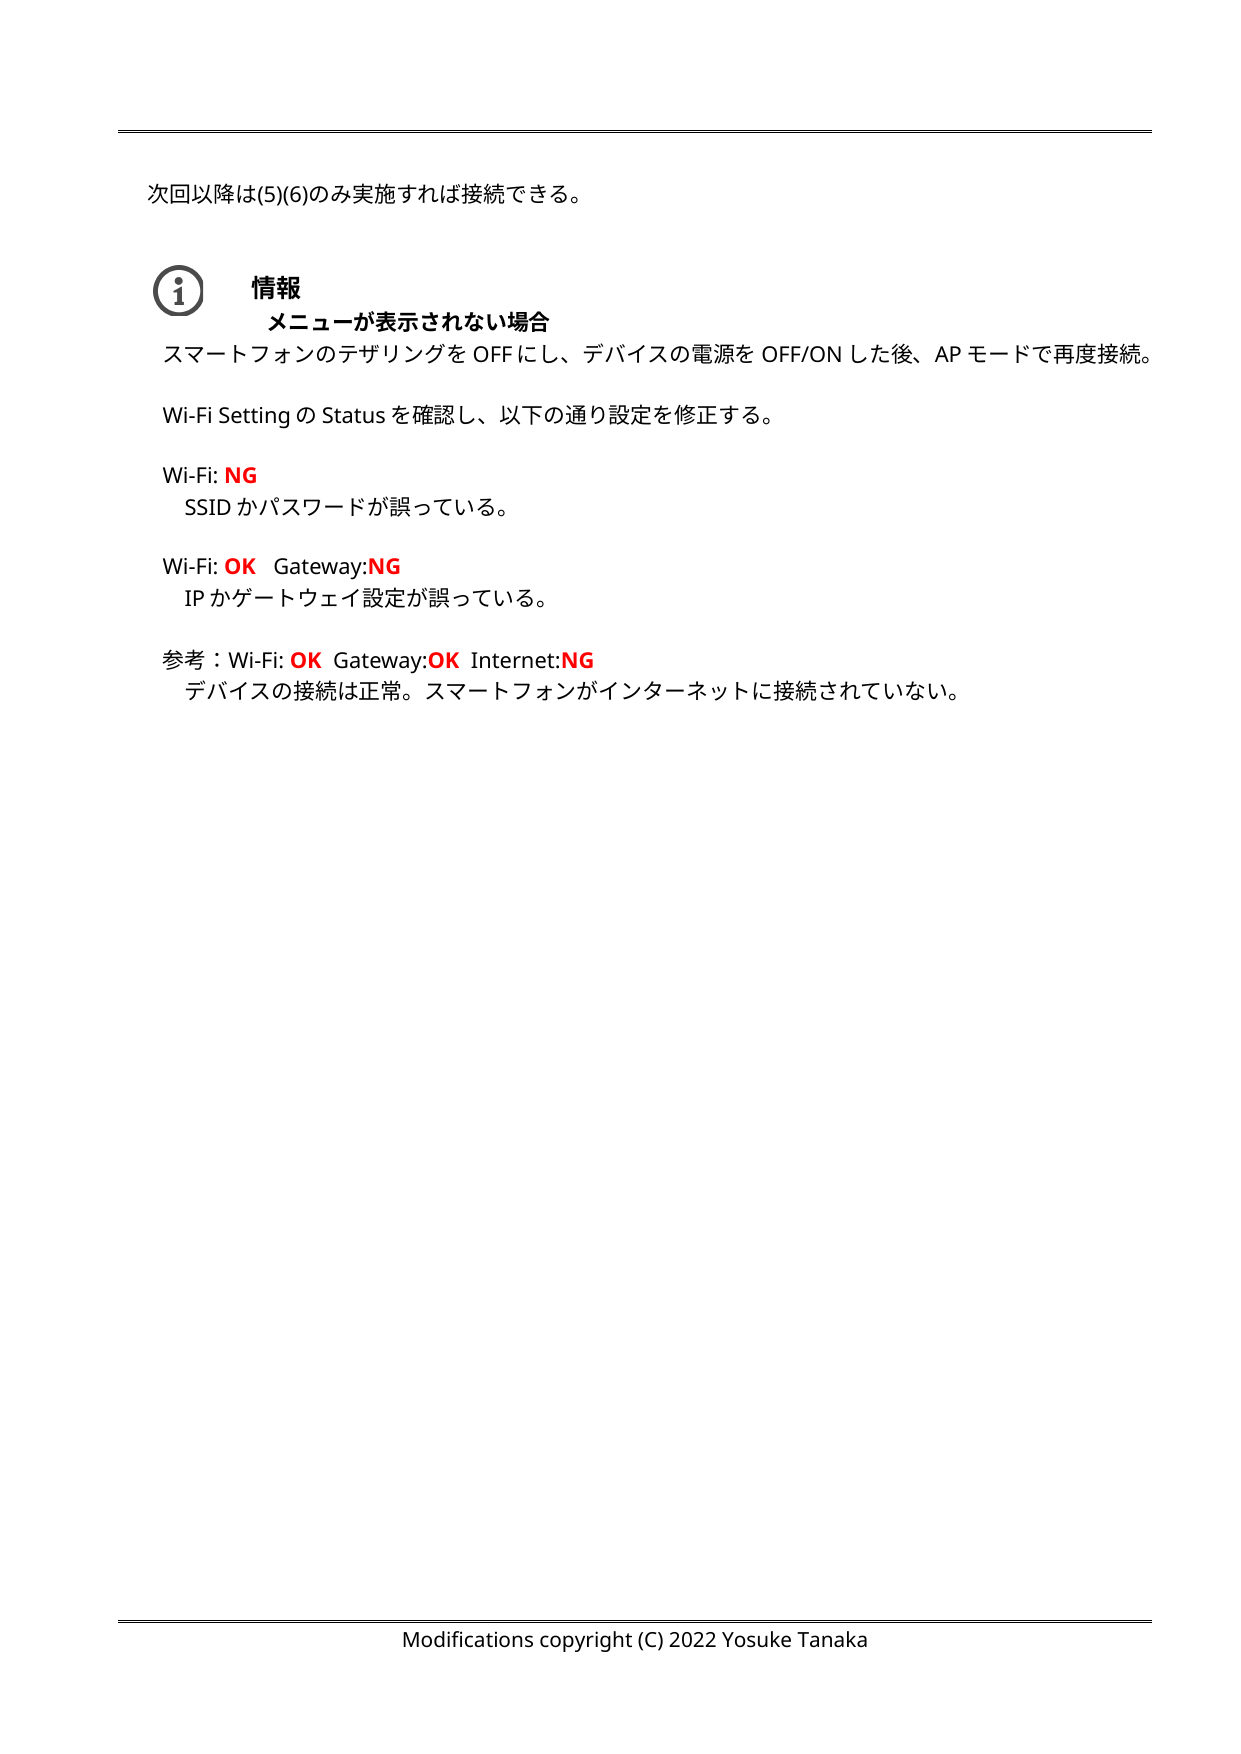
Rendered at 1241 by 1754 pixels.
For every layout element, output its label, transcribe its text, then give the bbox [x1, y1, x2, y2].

text Wi-Fi SettingのStatusを確認し、以下の通り設定を修正する。 [162, 398, 1152, 430]
text SSIDかパスワードが誤っている。 [162, 490, 1152, 521]
text Wi-Fi: OK Gateway:NG [162, 551, 1152, 581]
text IPかゲートウェイ設定が誤っている。 [162, 581, 1152, 613]
text デバイスの接続は正常。スマートフォンがインターネットに接続されていない。 [162, 674, 1152, 706]
text 情報 [148, 239, 1152, 305]
picture [153, 265, 204, 316]
text 次回以降は(5)(6)のみ実施すれば接続できる。 [148, 177, 1152, 209]
text メニューが表示されない場合 [162, 305, 1152, 337]
text Wi-Fi: NG [162, 460, 1152, 490]
text 参考：Wi-Fi: OK Gateway:OK Internet:NG [162, 643, 1152, 674]
text スマートフォンのテザリングをOFFにし、デバイスの電源をOFF/ONした後、APモードで再度接続。 [162, 337, 1152, 398]
